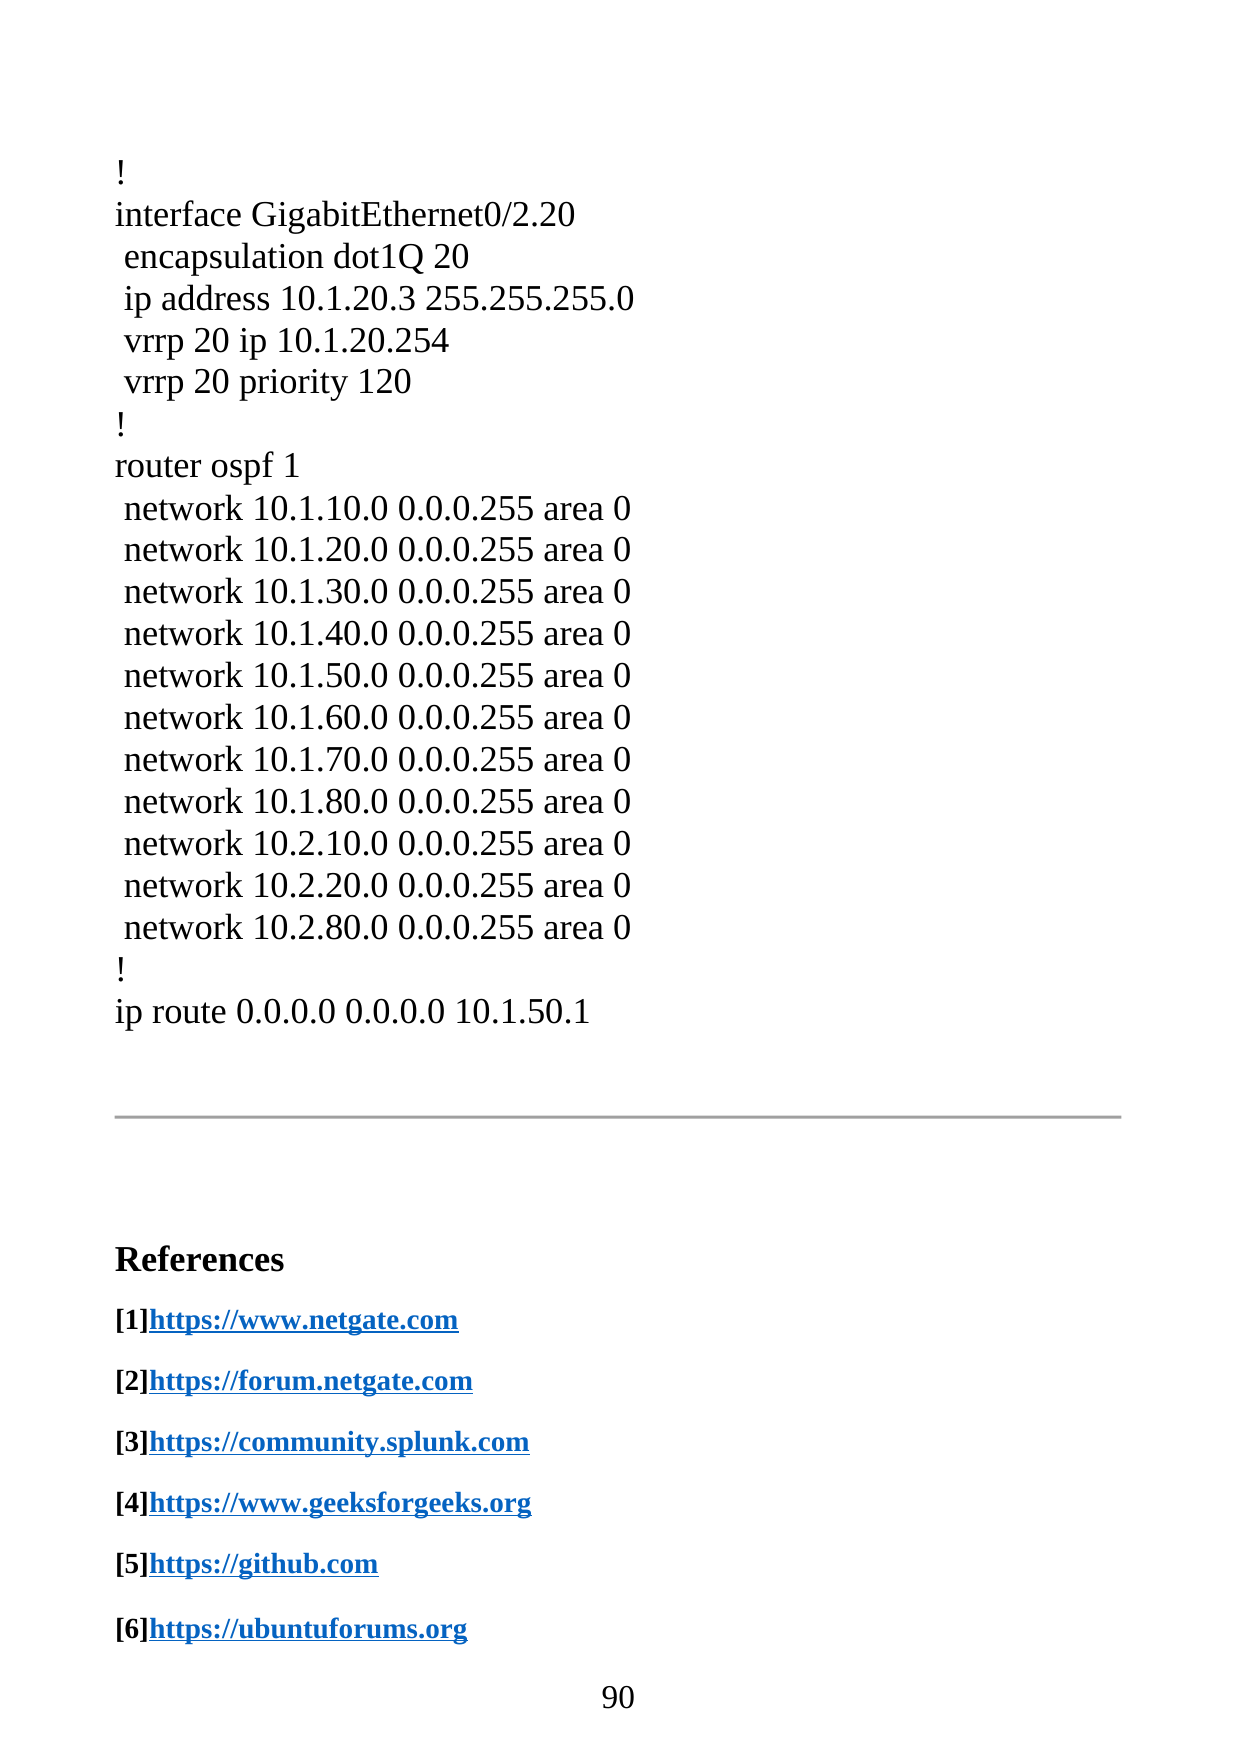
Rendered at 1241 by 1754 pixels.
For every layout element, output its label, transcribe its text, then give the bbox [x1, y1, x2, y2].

text interface GigabitEthernet0/2.20 [114, 192, 1121, 234]
text network 10.2.20.0 0.0.0.255 area 0 [114, 864, 1121, 906]
list https://www.geeksforgeeks.org [114, 1488, 1121, 1519]
list https://forum.netgate.com [114, 1366, 1121, 1397]
text network 10.2.80.0 0.0.0.255 area 0 [114, 906, 1121, 948]
list https://github.com [114, 1549, 1121, 1580]
text network 10.1.80.0 0.0.0.255 area 0 [114, 780, 1121, 822]
text network 10.1.60.0 0.0.0.255 area 0 [114, 696, 1121, 738]
text vrrp 20 ip 10.1.20.254 [114, 318, 1121, 360]
list https://ubuntuforums.org [114, 1614, 1121, 1644]
text ! [114, 150, 1121, 192]
text network 10.1.70.0 0.0.0.255 area 0 [114, 738, 1121, 780]
text network 10.1.10.0 0.0.0.255 area 0 [114, 486, 1121, 528]
text ! [114, 948, 1121, 989]
text References [114, 1238, 1121, 1280]
text router ospf 1 [114, 444, 1121, 486]
text network 10.1.40.0 0.0.0.255 area 0 [114, 612, 1121, 654]
text ip route 0.0.0.0 0.0.0.0 10.1.50.1 [114, 989, 1121, 1032]
text ! [114, 402, 1121, 444]
text network 10.1.50.0 0.0.0.255 area 0 [114, 654, 1121, 696]
list https://community.splunk.com [114, 1427, 1121, 1458]
text network 10.2.10.0 0.0.0.255 area 0 [114, 822, 1121, 864]
text ip address 10.1.20.3 255.255.255.0 [114, 276, 1121, 318]
text vrrp 20 priority 120 [114, 360, 1121, 402]
text encapsulation dot1Q 20 [114, 234, 1121, 276]
text network 10.1.30.0 0.0.0.255 area 0 [114, 570, 1121, 612]
text network 10.1.20.0 0.0.0.255 area 0 [114, 528, 1121, 570]
list https://www.netgate.com [114, 1305, 1121, 1336]
